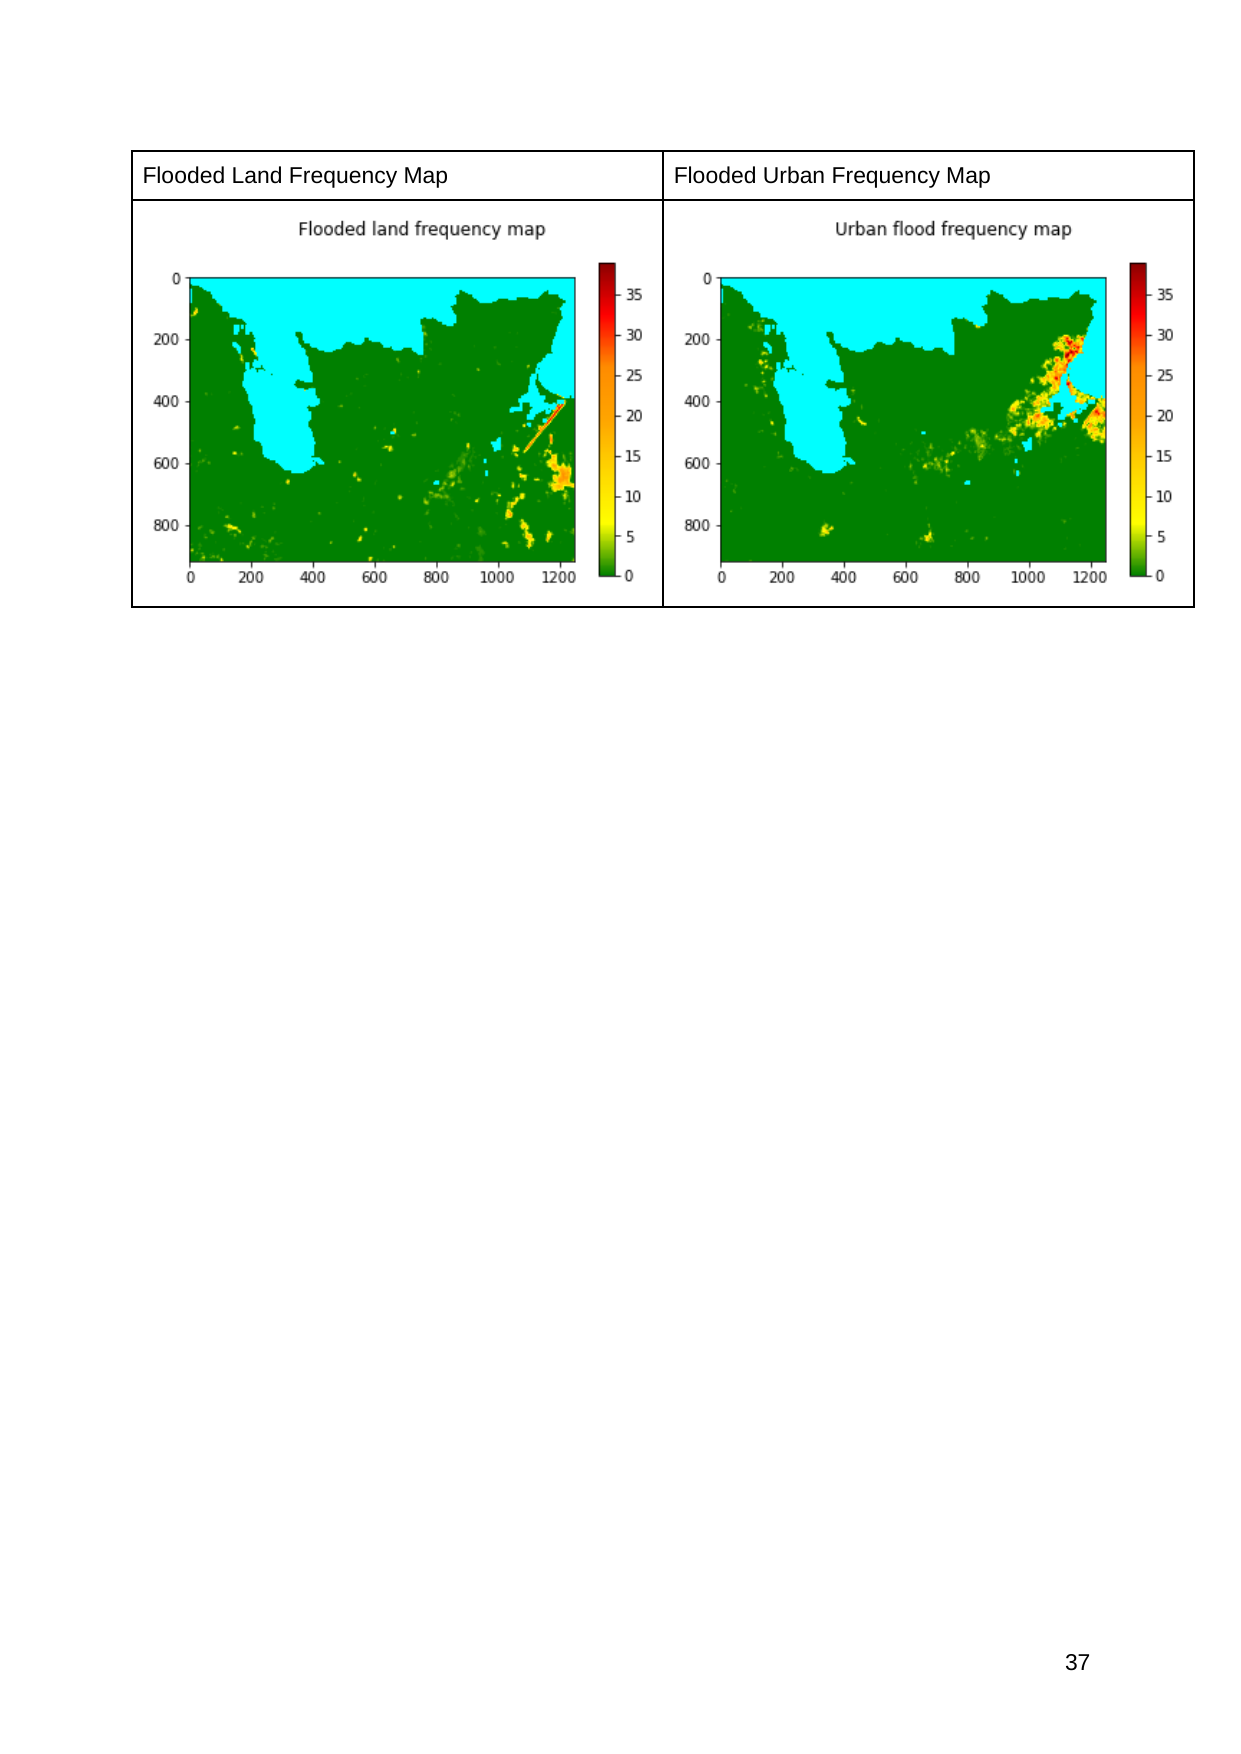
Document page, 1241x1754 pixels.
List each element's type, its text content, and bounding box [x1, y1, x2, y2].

table_cell [133, 201, 662, 606]
picture [673, 211, 1183, 596]
table_cell Flooded Urban Frequency Map [664, 152, 1193, 199]
table_cell Flooded Land Frequency Map [133, 152, 662, 199]
picture [142, 211, 652, 596]
table_cell [664, 201, 1193, 606]
